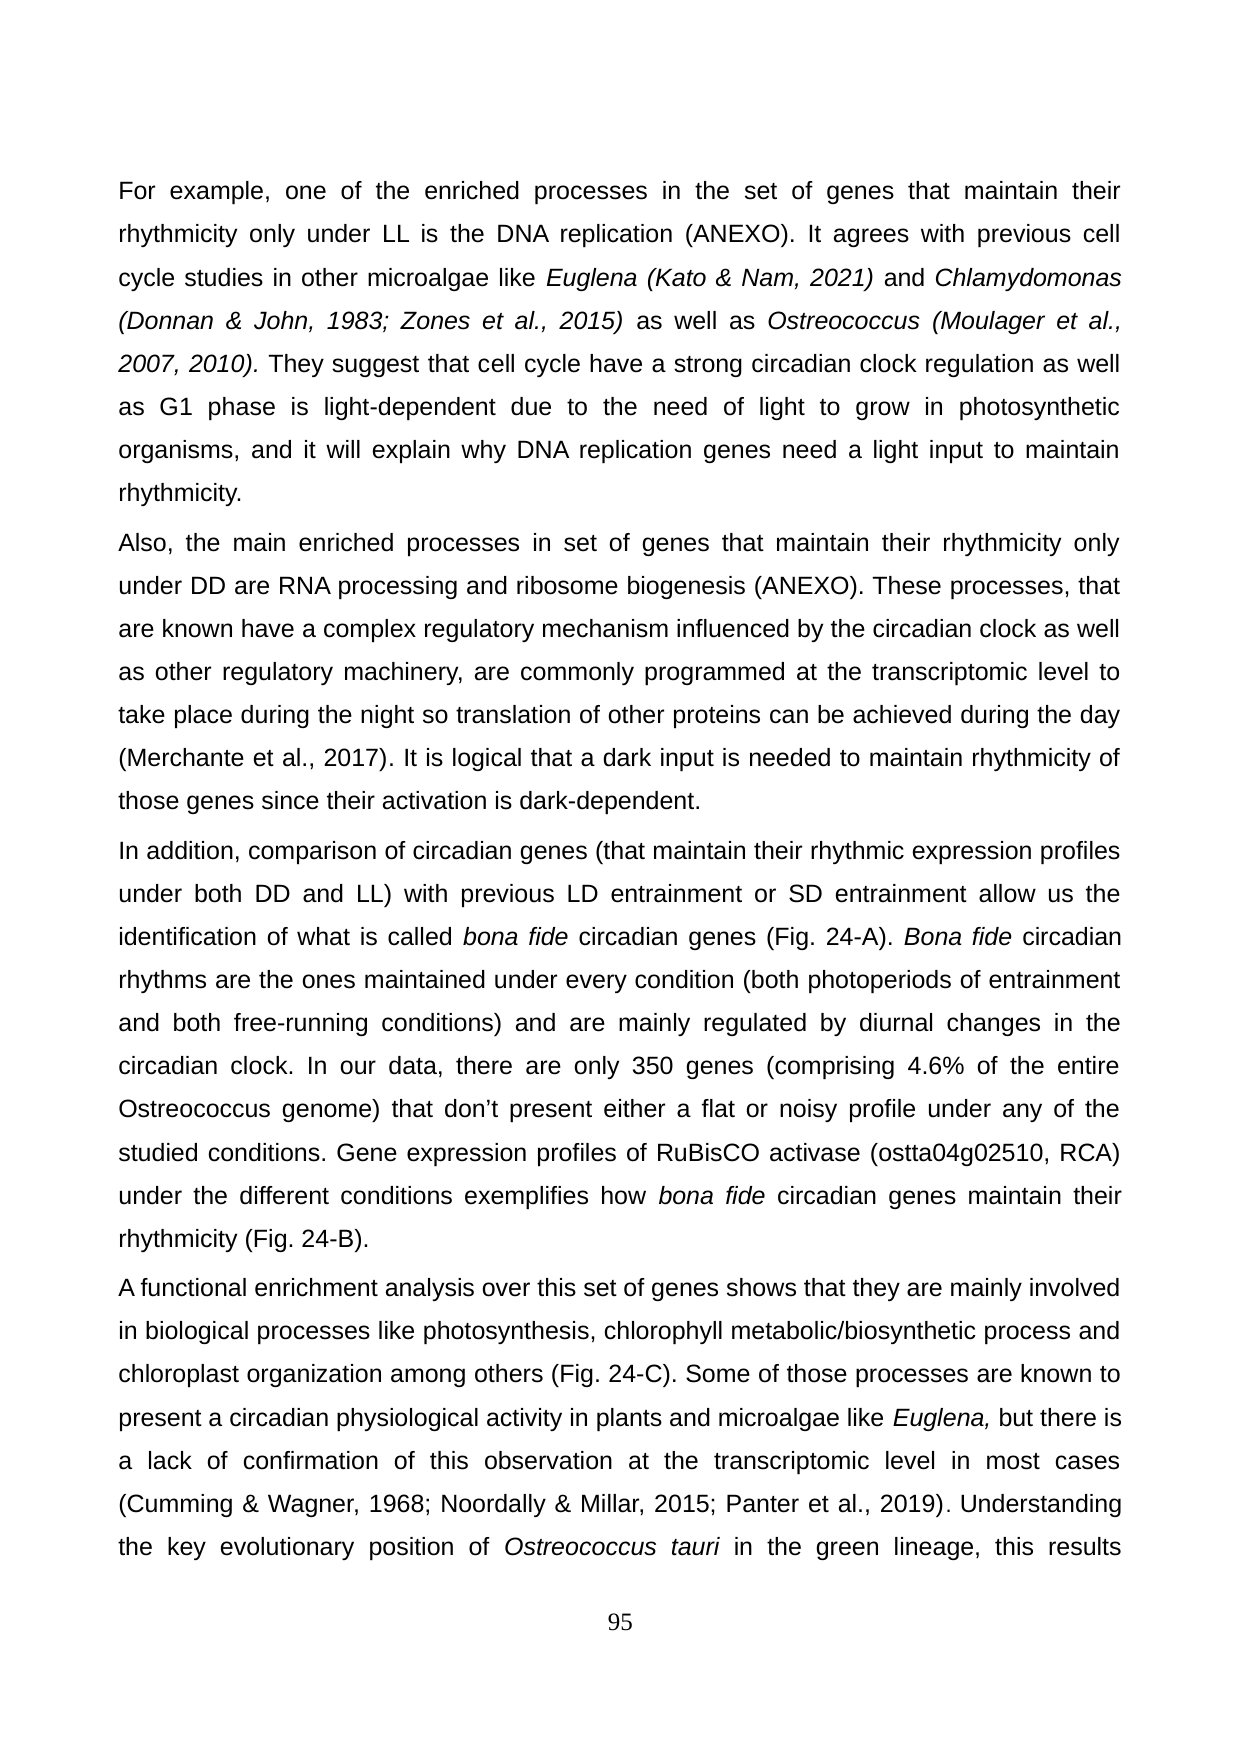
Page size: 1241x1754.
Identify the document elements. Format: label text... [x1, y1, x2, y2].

text For example, one of the enriched processes in the set of genes that maintain their rhythmicity only under LL is the DNA replication (ANEXO). It agrees with previous cell cycle studies in other microalgae like Euglena (Kato & Nam, 2021)⁠ and Chlamydomonas (Donnan & John, 1983; Zones et al., 2015)⁠ as well as Ostreococcus (Moulager et al., 2007, 2010)⁠. They suggest that cell cycle have a strong circadian clock regulation as well as G1 phase is light-dependent due to the need of light to grow in photosynthetic organisms, and it will explain why DNA replication genes need a light input to maintain rhythmicity. [118, 176, 1122, 507]
text Also, the main enriched processes in set of genes that maintain their rhythmicity only under DD are RNA processing and ribosome biogenesis (ANEXO). These processes, that are known have a complex regulatory mechanism influenced by the circadian clock as well as other regulatory machinery, are commonly programmed at the transcriptomic level to take place during the night so translation of other proteins can be achieved during the day (Merchante et al., 2017)⁠. It is logical that a dark input is needed to maintain rhythmicity of those genes since their activation is dark-dependent. [118, 528, 1122, 815]
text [118, 1273, 1122, 1561]
text In addition, comparison of circadian genes (that maintain their rhythmic expression profiles under both DD and LL) with previous LD entrainment or SD entrainment allow us the identification of what is called bona fide circadian genes (Fig. 24-A). Bona fide circadian rhythms are the ones maintained under every condition (both photoperiods of entrainment and both free-running conditions) and are mainly regulated by diurnal changes in the circadian clock. In our data, there are only 350 genes (comprising 4.6% of the entire Ostreococcus genome) that don’t present either a flat or noisy profile under any of the studied conditions. Gene expression profiles of RuBisCO activase (ostta04g02510, RCA) under the different conditions exemplifies how bona fide circadian genes maintain their rhythmicity (Fig. 24-B). [118, 836, 1122, 1253]
